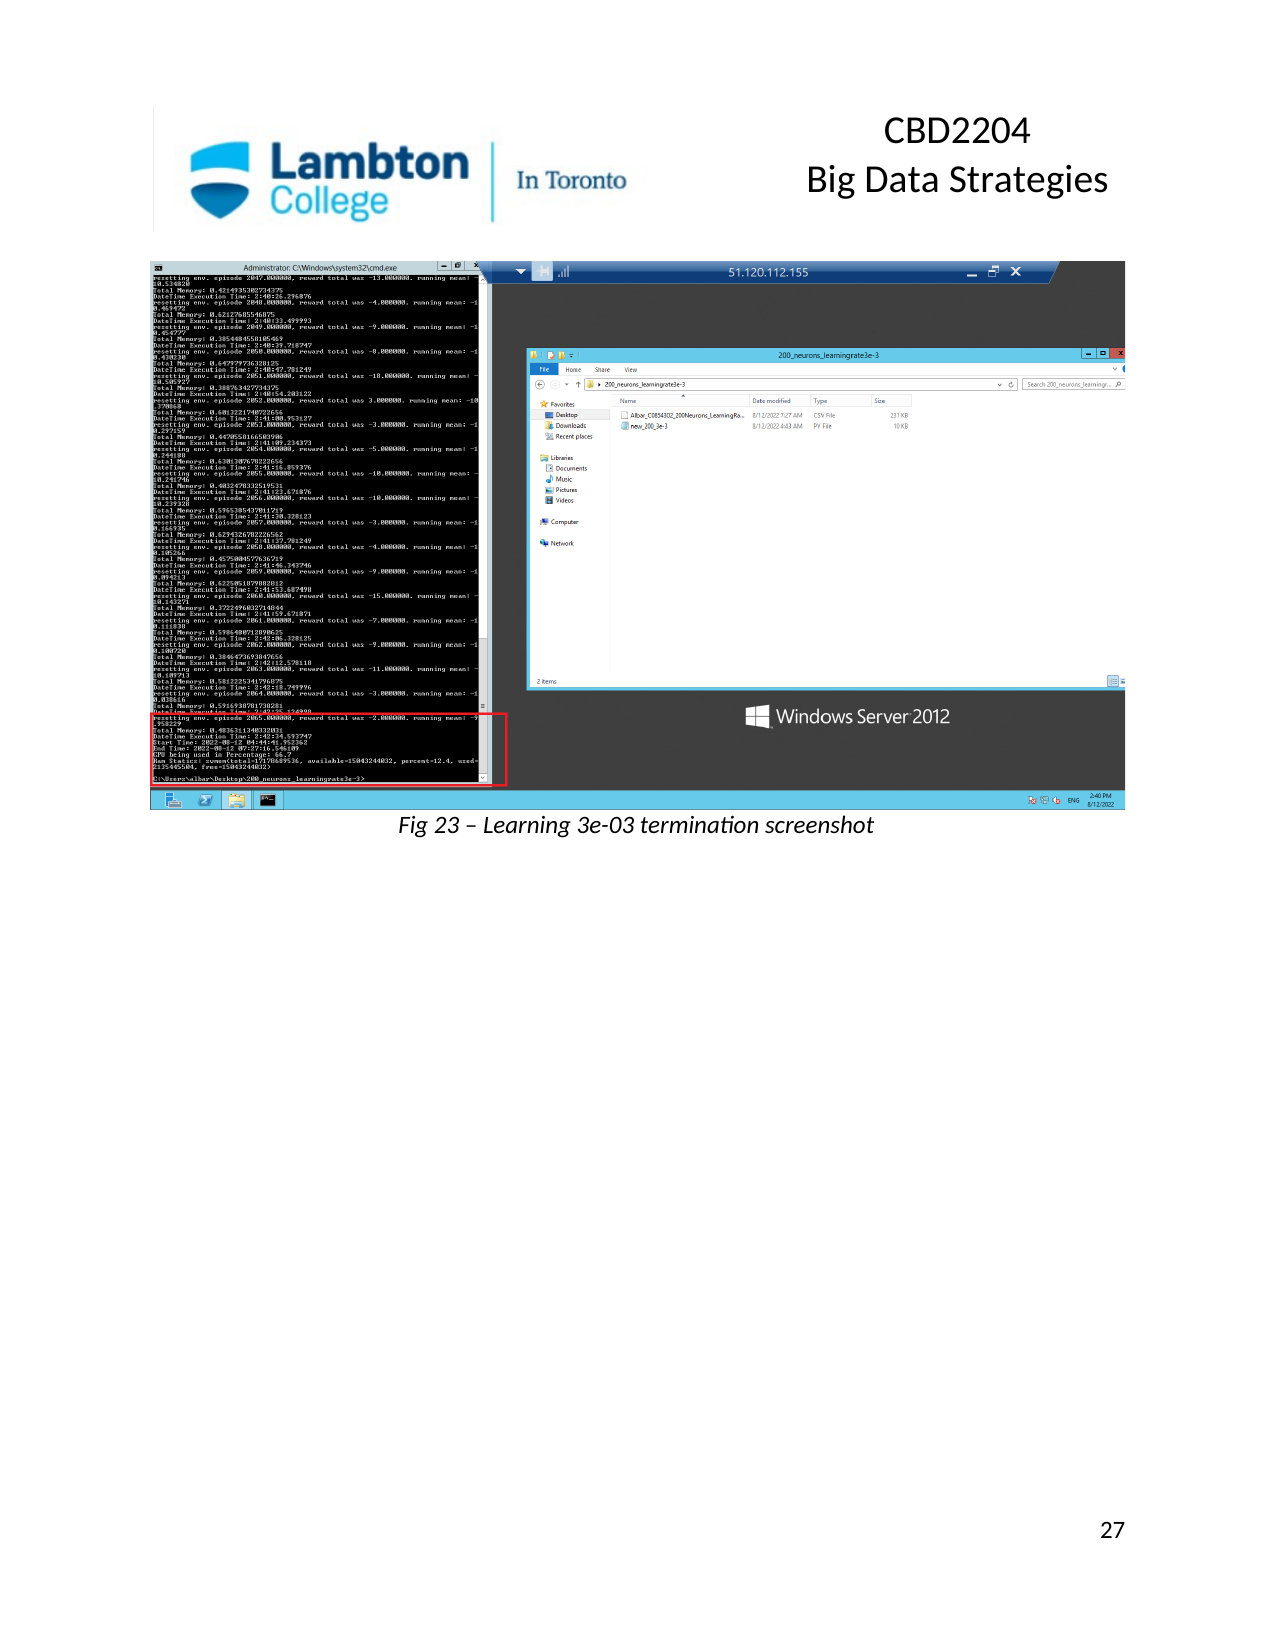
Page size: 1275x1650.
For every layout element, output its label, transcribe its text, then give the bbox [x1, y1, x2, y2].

picture [150, 261, 1125, 810]
text Fig 23 – Learning 3e-03 termination screenshot [150, 810, 1125, 840]
picture [152, 105, 653, 231]
